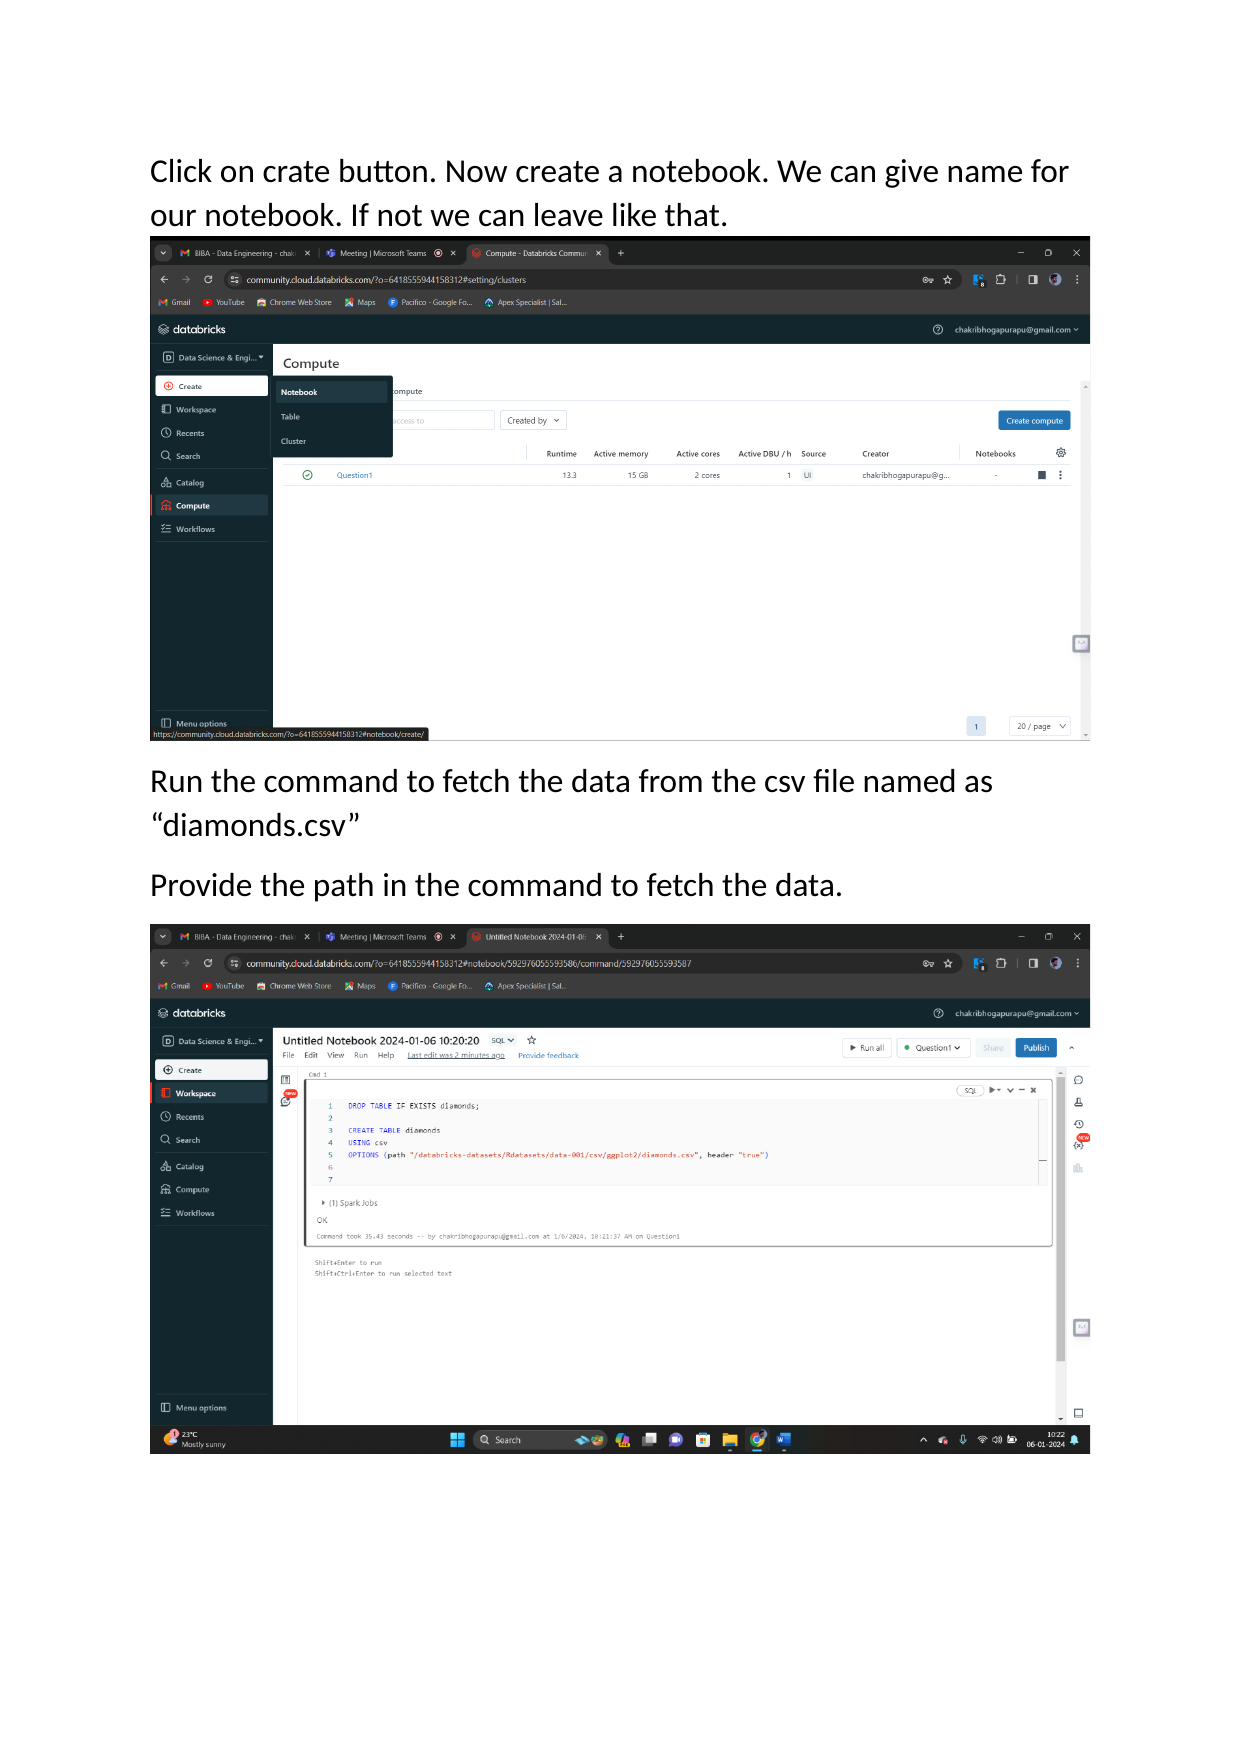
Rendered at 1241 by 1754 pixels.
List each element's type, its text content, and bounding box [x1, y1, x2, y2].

picture [150, 924, 1091, 1454]
picture [150, 236, 1091, 741]
text Click on crate button. Now create a notebook. We can give name for our notebook. If not we can leave like that. [150, 150, 1090, 236]
text Run the command to fetch the data from the csv file named as “diamonds.csv” [150, 759, 1090, 844]
text Provide the path in the command to fetch the data. [150, 864, 1090, 905]
